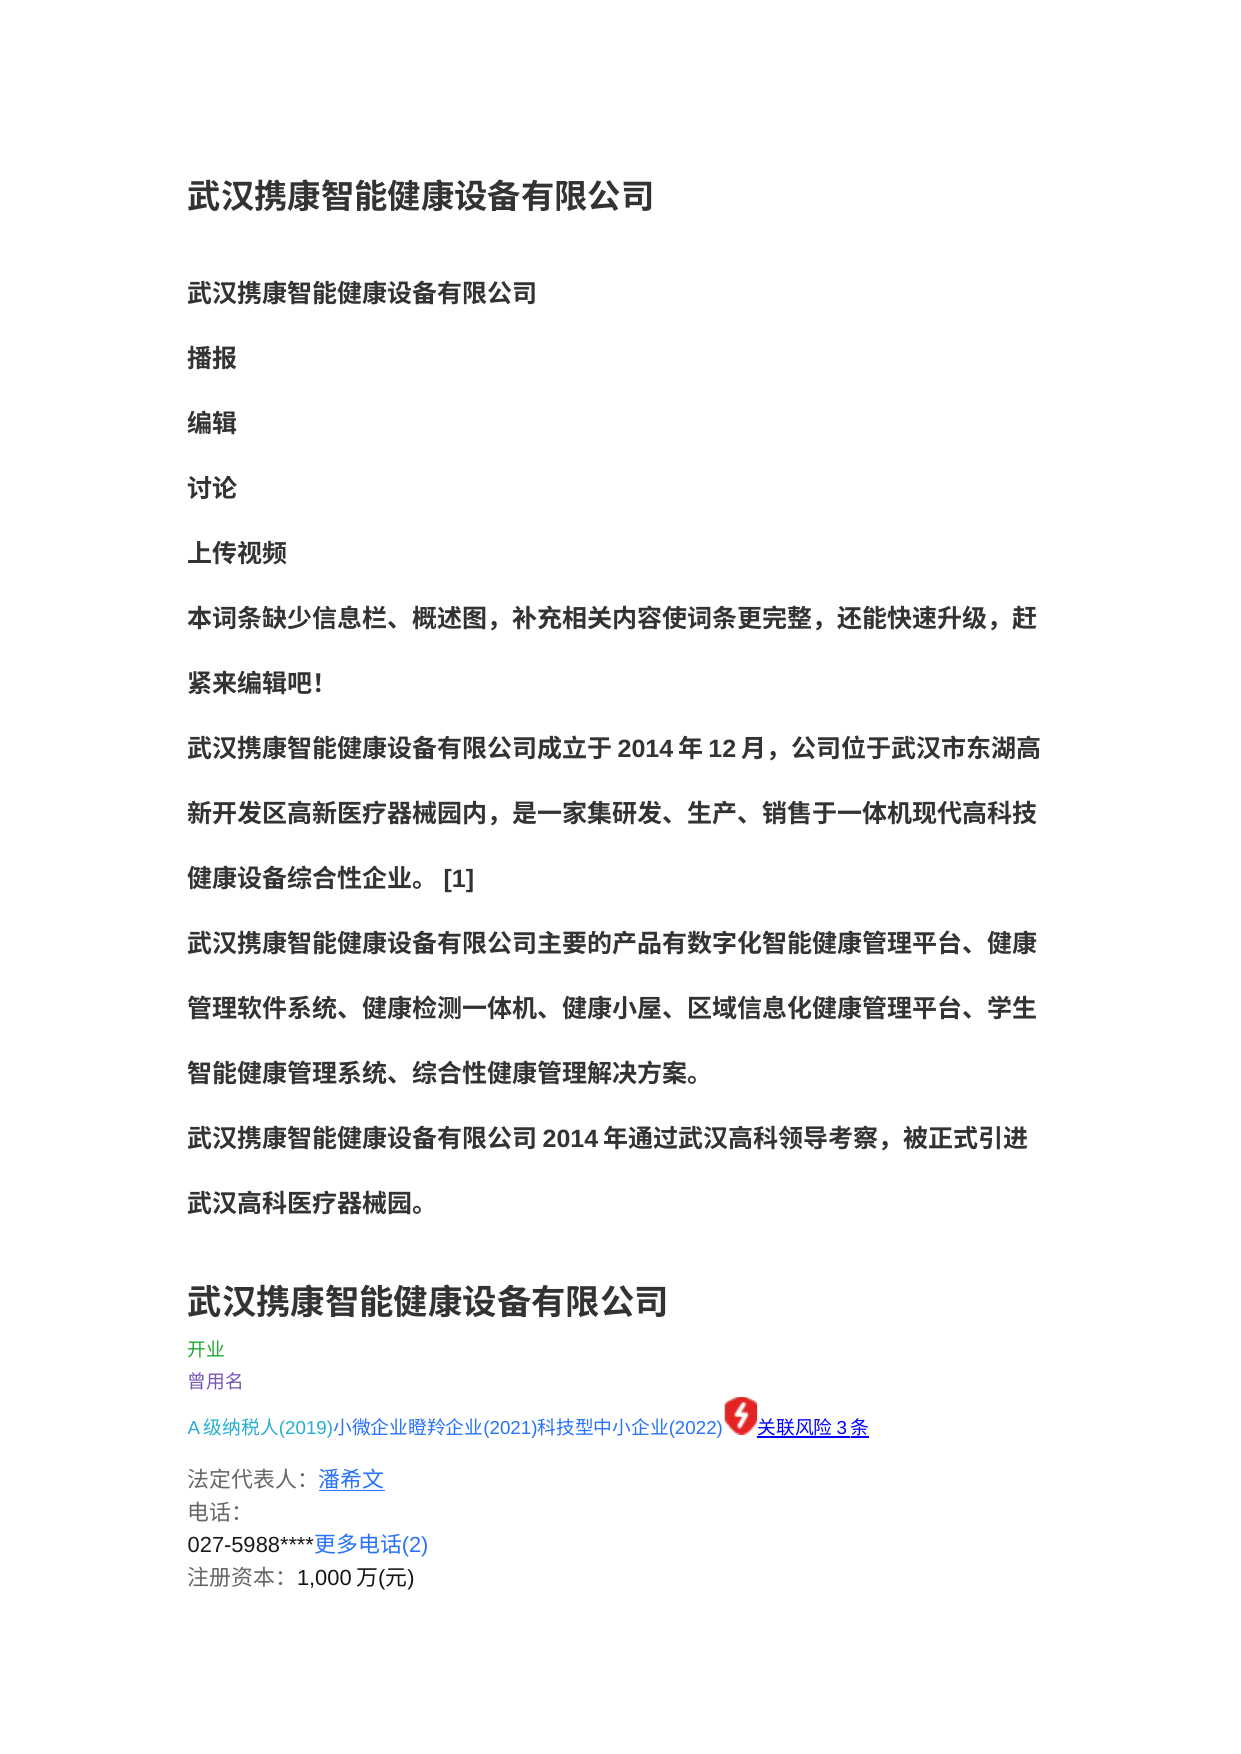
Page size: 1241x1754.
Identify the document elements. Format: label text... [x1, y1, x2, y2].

text 027-5988****更多电话(2) [187, 1527, 1053, 1559]
text 武汉携康智能健康设备有限公司 [187, 1267, 1053, 1332]
text 编辑 [187, 389, 1053, 454]
text 武汉携康智能健康设备有限公司主要的产品有数字化智能健康管理平台、健康管理软件系统、健康检测一体机、健康小屋、区域信息化健康管理平台、学生智能健康管理系统、综合性健康管理解决方案。 [187, 909, 1053, 1104]
text 本词条缺少信息栏、概述图，补充相关内容使词条更完整，还能快速升级，赶紧来编辑吧！ [187, 584, 1053, 714]
text 法定代表人：潘希文 [187, 1462, 1053, 1494]
text 开业 [187, 1332, 1053, 1364]
text 曾用名 [187, 1364, 1053, 1397]
text 武汉携康智能健康设备有限公司 [187, 259, 1053, 324]
text 武汉携康智能健康设备有限公司成立于2014年12月，公司位于武汉市东湖高新开发区高新医疗器械园内，是一家集研发、生产、销售于一体机现代高科技健康设备综合性企业。 [1] [187, 714, 1053, 909]
text 讨论 [187, 454, 1053, 519]
picture [722, 1397, 758, 1435]
text 上传视频 [187, 519, 1053, 584]
text 武汉携康智能健康设备有限公司2014年通过武汉高科领导考察，被正式引进武汉高科医疗器械园。 [187, 1104, 1053, 1234]
text 播报 [187, 324, 1053, 389]
text 注册资本：1,000万(元) [187, 1559, 1053, 1592]
text 电话： [187, 1494, 1053, 1527]
text 武汉携康智能健康设备有限公司 [187, 162, 1053, 227]
text A级纳税人(2019)小微企业瞪羚企业(2021)科技型中小企业(2022)关联风险 3条 [187, 1397, 1053, 1462]
